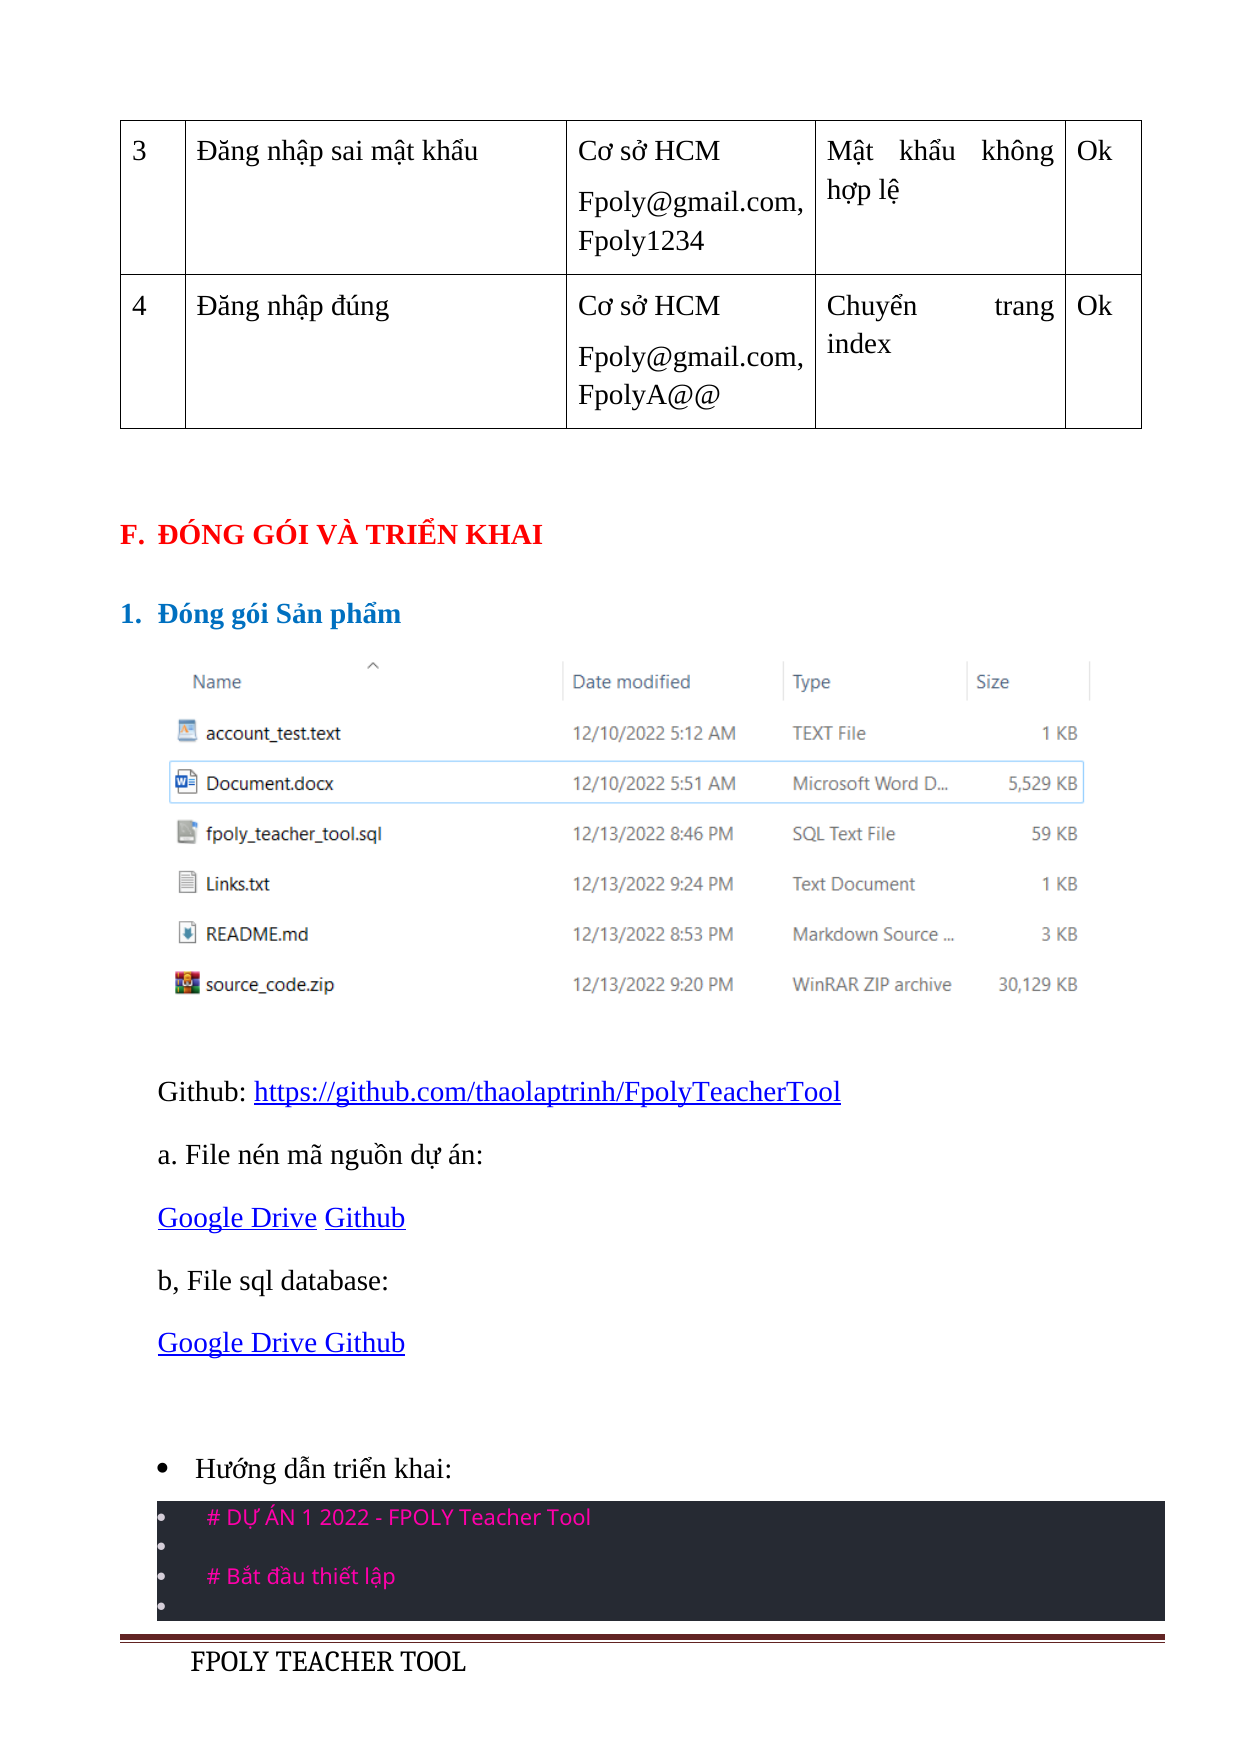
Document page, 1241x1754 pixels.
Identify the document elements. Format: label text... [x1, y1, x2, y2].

table_cell Mật khẩu không hợp lệ [816, 121, 1065, 274]
table_cell Đăng nhập sai mật khẩu [186, 121, 566, 274]
text Google Drive Github [157, 1325, 1165, 1359]
table_cell Chuyển trang index [816, 275, 1065, 428]
text Github: https://github.com/thaolaptrinh/FpolyTeacherTool [157, 1074, 1165, 1108]
table_cell 4 [121, 275, 185, 428]
text a. File nén mã nguồn dự án: [157, 1137, 1165, 1171]
table_cell 3 [121, 121, 185, 274]
list # DỰ ÁN 1 2022 - FPOLY Teacher Tool [157, 1501, 1165, 1531]
table_cell Ok [1066, 275, 1141, 428]
text Google Drive Github [157, 1200, 1165, 1233]
list # Bắt đầu thiết lập [157, 1561, 1165, 1591]
table_cell Đăng nhập đúng [186, 275, 566, 428]
subtitle ĐÓNG GÓI VÀ TRIỂN KHAI [120, 517, 1165, 551]
table_cell Ok [1066, 121, 1141, 274]
subtitle Đóng gói Sản phẩm [120, 597, 1165, 630]
list Hướng dẫn triển khai: [157, 1451, 1165, 1485]
table_cell Cơ sở HCM Fpoly@gmail.com, Fpoly1234 [567, 121, 815, 274]
table_cell Cơ sở HCM Fpoly@gmail.com, FpolyA@@ [567, 275, 815, 428]
picture [157, 659, 1203, 1045]
text b, File sql database: [157, 1263, 1165, 1296]
